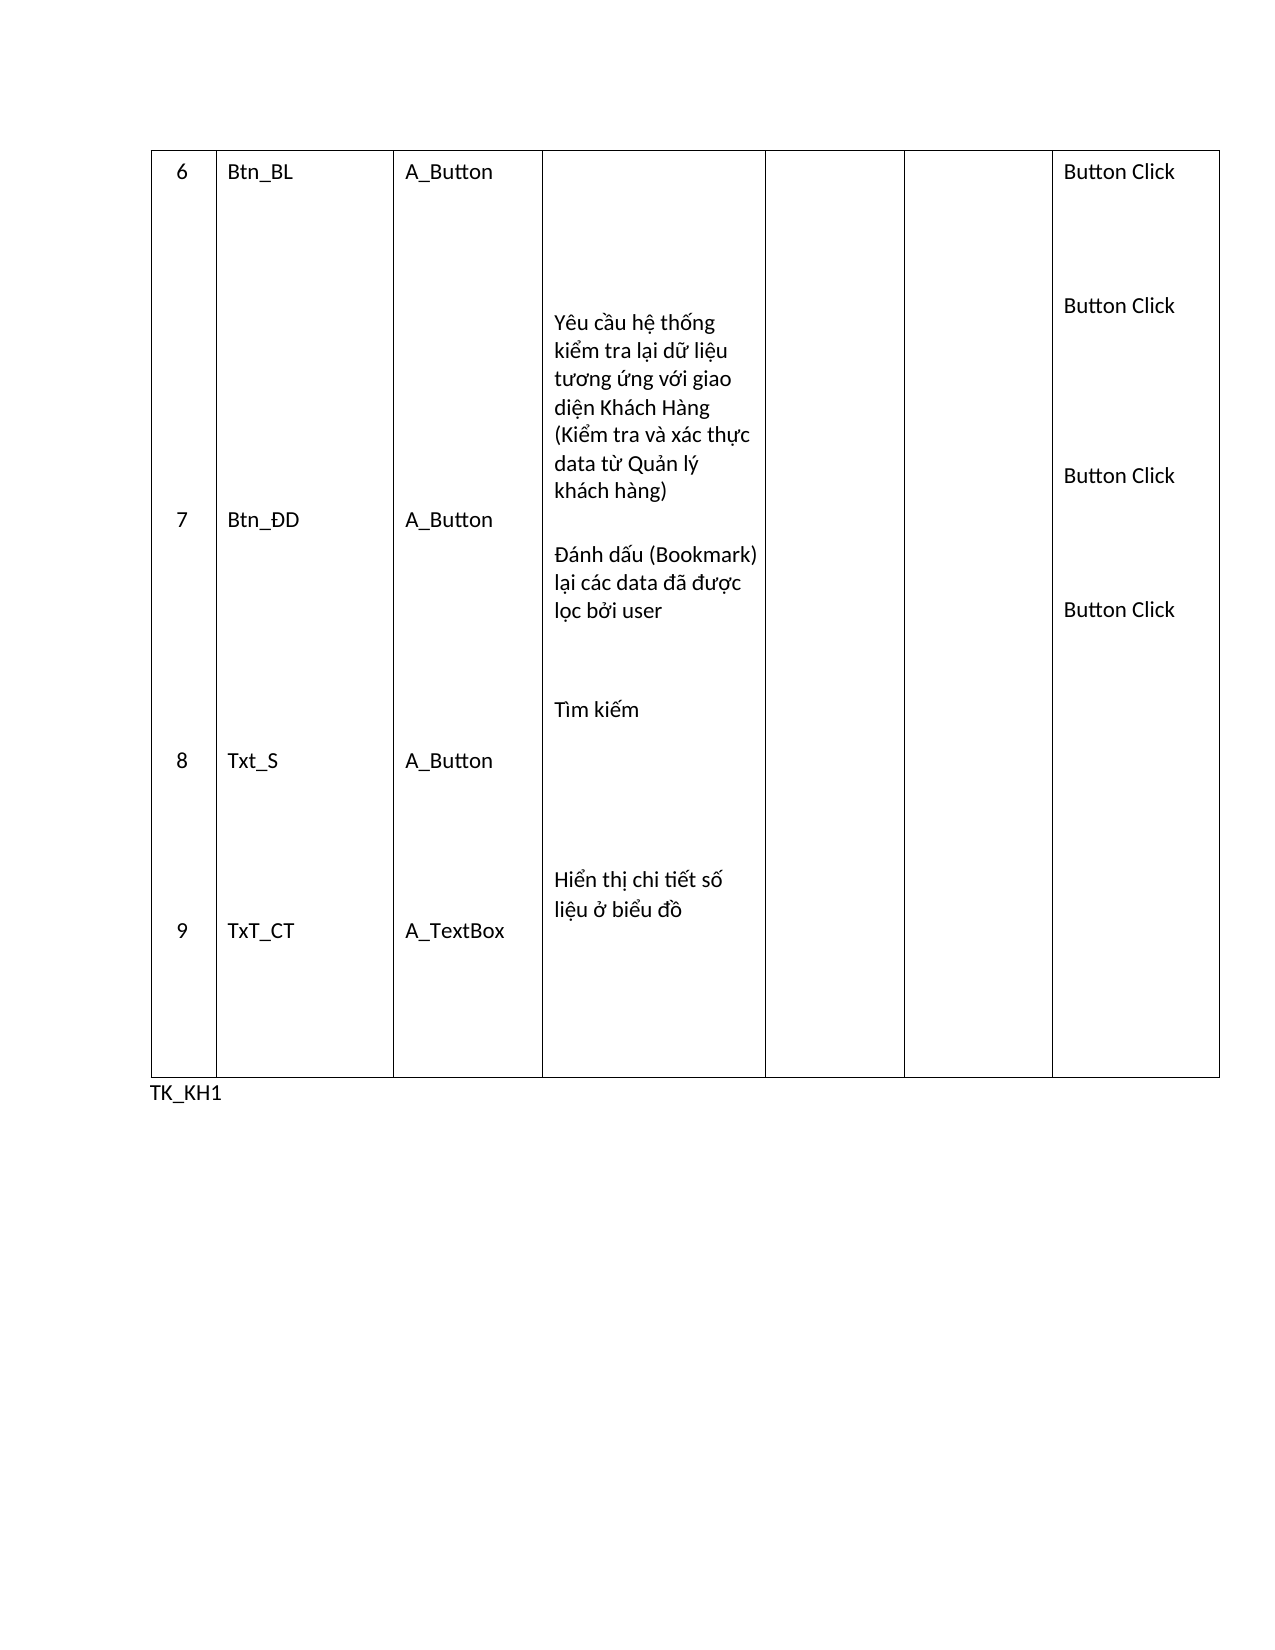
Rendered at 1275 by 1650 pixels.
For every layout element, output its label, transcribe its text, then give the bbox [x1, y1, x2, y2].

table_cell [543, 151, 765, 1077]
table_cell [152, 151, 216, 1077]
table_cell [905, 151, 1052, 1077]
text TK_KH1 [149, 1078, 1125, 1106]
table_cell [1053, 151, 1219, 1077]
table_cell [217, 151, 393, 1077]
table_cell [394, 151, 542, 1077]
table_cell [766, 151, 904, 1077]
